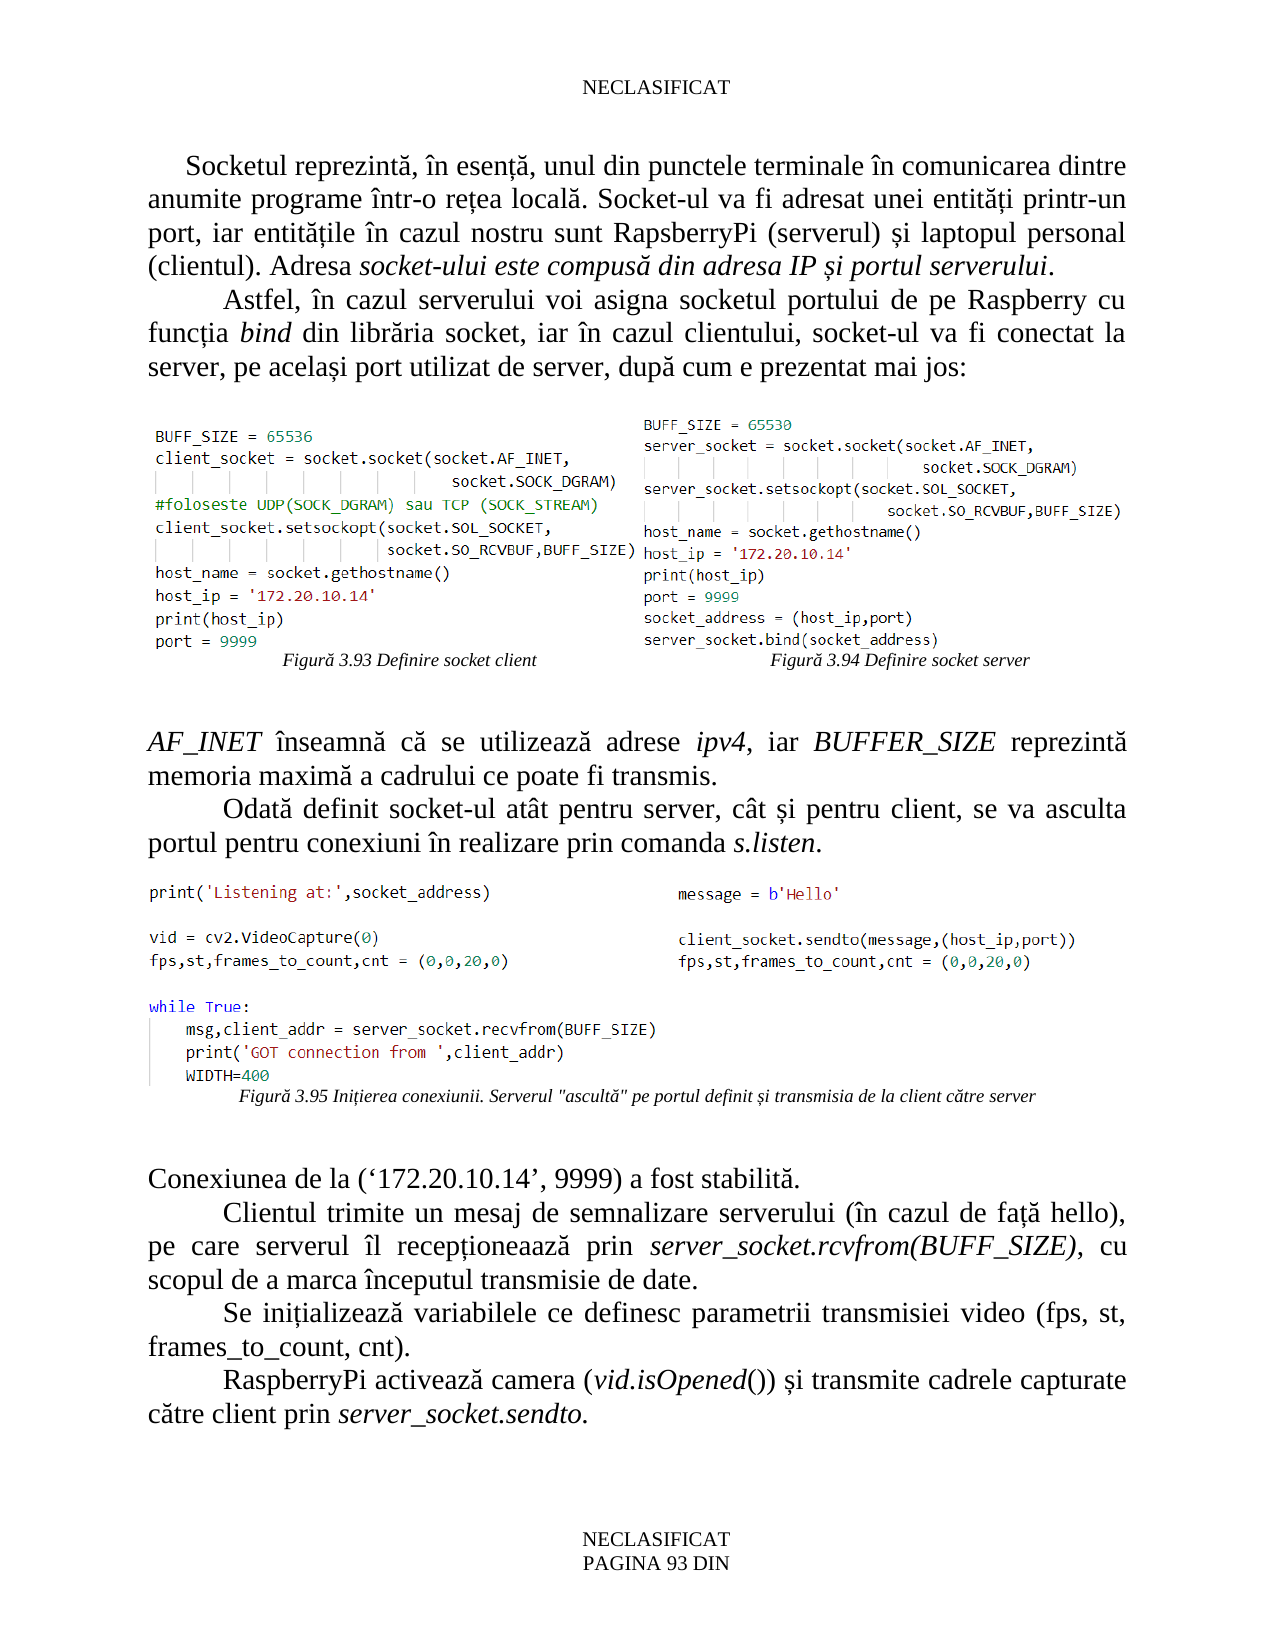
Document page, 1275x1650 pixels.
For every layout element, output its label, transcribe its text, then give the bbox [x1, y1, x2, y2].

text Socketul reprezintă, în esență, unul din punctele terminale în comunicarea dintre anumite programe într-o rețea locală. Socket-ul va fi adresat unei entități printr-un port, iar entitățile în cazul nostru sunt RapsberryPi (serverul) și laptopul personal (clientul). Adresa socket-ului este compusă din adresa IP și portul serverului. [148, 148, 1127, 282]
picture [147, 880, 660, 1086]
text Se inițializează variabilele ce definesc parametrii transmisiei video (fps, st, frames_to_count, cnt). [148, 1295, 1127, 1362]
text Clientul trimite un mesaj de semnalizare serverului (în cazul de față hello), pe care serverul îl recepționeaază prin server_socket.rcvfrom(BUFF_SIZE), cu scopul de a marca începutul transmisie de date. [148, 1195, 1127, 1295]
picture [147, 416, 1121, 649]
text Conexiunea de la (‘172.20.10.14’, 9999) a fost stabilită. [148, 1161, 1127, 1195]
text RaspberryPi activează camera (vid.isOpened()) și transmite cadrele capturate către client prin server_socket.sendto. [148, 1362, 1127, 1429]
text Astfel, în cazul serverului voi asigna socketul portului de pe Raspberry cu funcția bind din librăria socket, iar în cazul clientului, socket-ul va fi conectat la server, pe același port utilizat de server, după cum e prezentat mai jos: [148, 282, 1127, 382]
text AF_INET înseamnă că se utilizează adrese ipv4, iar BUFFER_SIZE reprezintă memoria maximă a cadrului ce poate fi transmis. [148, 724, 1127, 792]
text Odată definit socket-ul atât pentru server, cât și pentru client, se va asculta portul pentru conexiuni în realizare prin comanda s.listen. [148, 792, 1127, 859]
picture [668, 881, 1081, 995]
